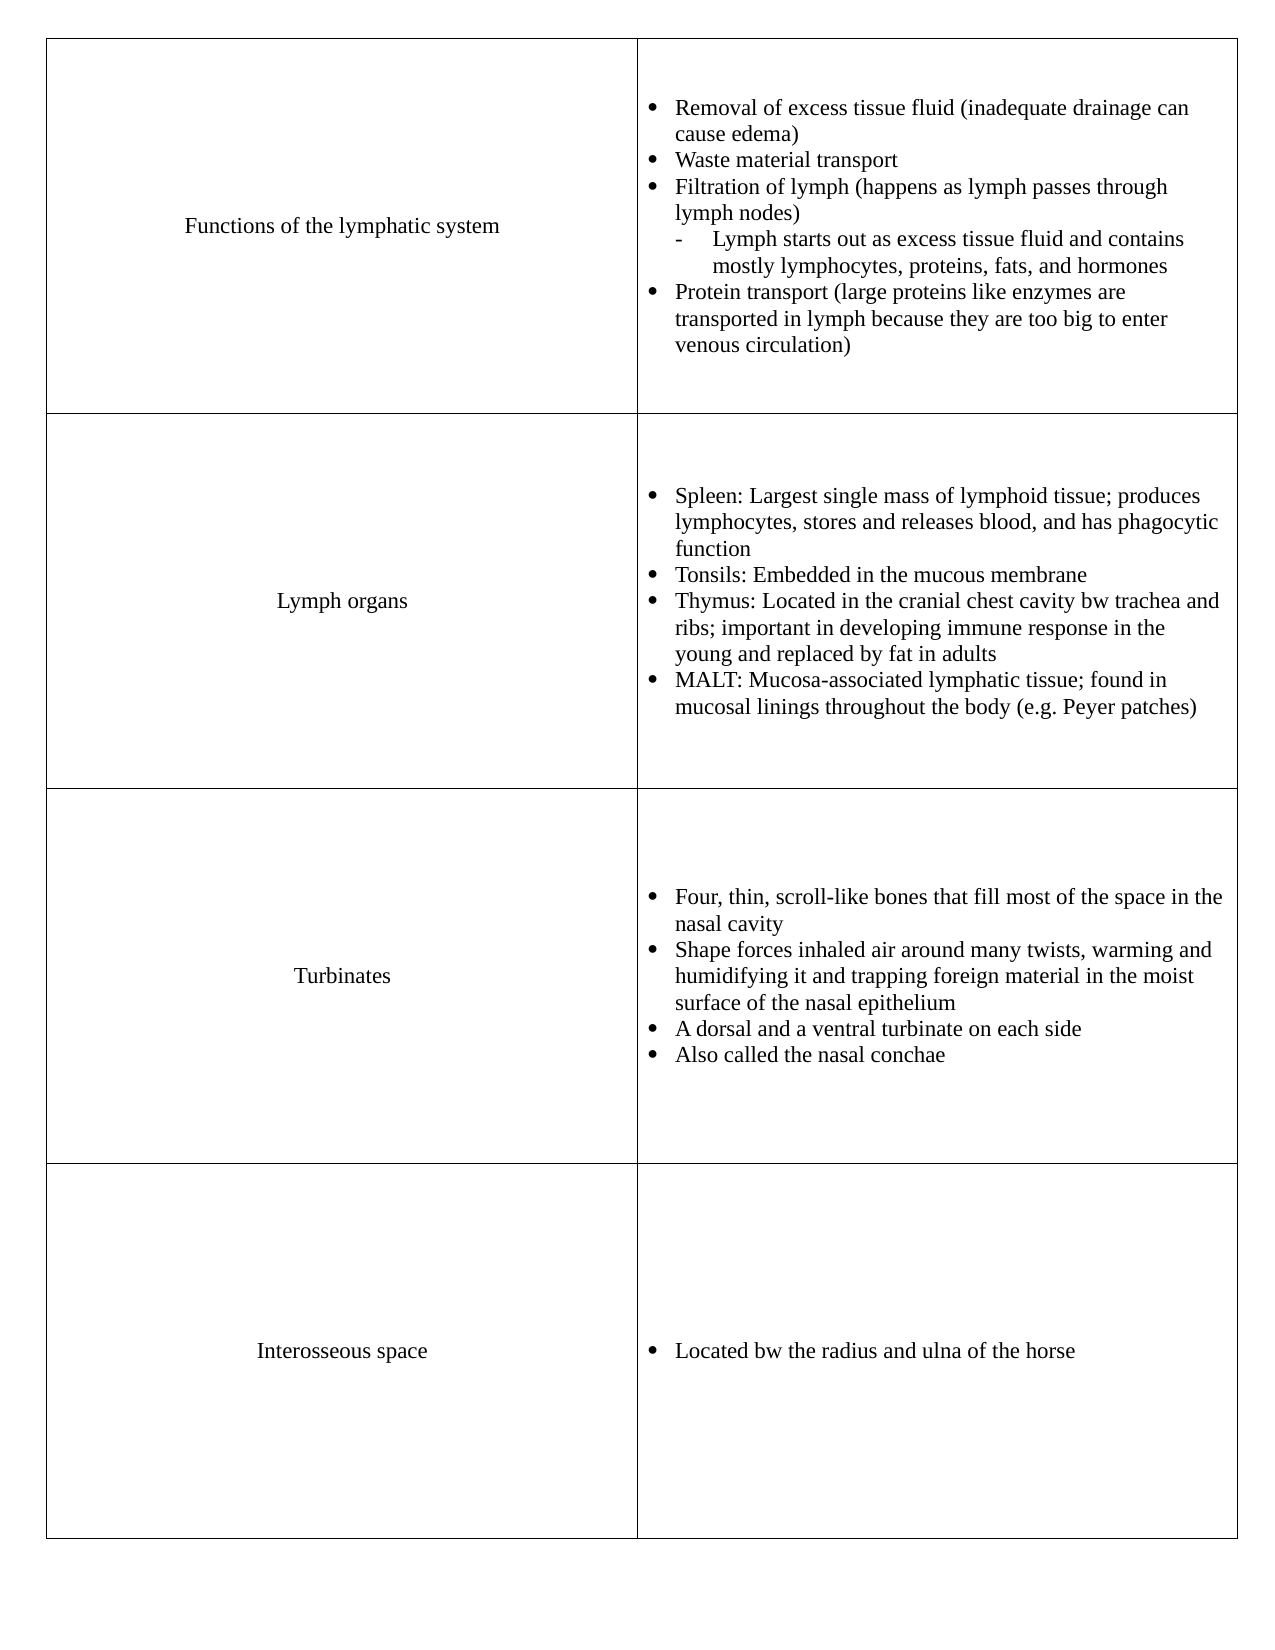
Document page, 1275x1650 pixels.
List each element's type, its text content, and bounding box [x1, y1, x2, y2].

table_cell Interosseous space [47, 1164, 637, 1537]
table_cell Four, thin, scroll-like bones that fill most of the space in the nasal cavity Shape forces inhaled air around many twists, warming and humidifying it and trapping foreign material in the moist surface of the nasal epithelium A dorsal and a ventral turbinate on each side Also called the nasal conchae [638, 789, 1237, 1162]
table_cell Spleen: Largest single mass of lymphoid tissue; produces lymphocytes, stores and releases blood, and has phagocytic function Tonsils: Embedded in the mucous membrane Thymus: Located in the cranial chest cavity bw trachea and ribs; important in developing immune response in the young and replaced by fat in adults MALT: Mucosa-associated lymphatic tissue; found in mucosal linings throughout the body (e.g. Peyer patches) [638, 414, 1237, 787]
table_cell Functions of the lymphatic system [47, 39, 637, 412]
table_cell Removal of excess tissue fluid (inadequate drainage can cause edema) Waste material transport Filtration of lymph (happens as lymph passes through lymph nodes) Lymph starts out as excess tissue fluid and contains mostly lymphocytes, proteins, fats, and hormones Protein transport (large proteins like enzymes are transported in lymph because they are too big to enter venous circulation) [638, 39, 1237, 412]
table_cell Located bw the radius and ulna of the horse [638, 1164, 1237, 1537]
table_cell Lymph organs [47, 414, 637, 787]
table_cell Turbinates [47, 789, 637, 1162]
